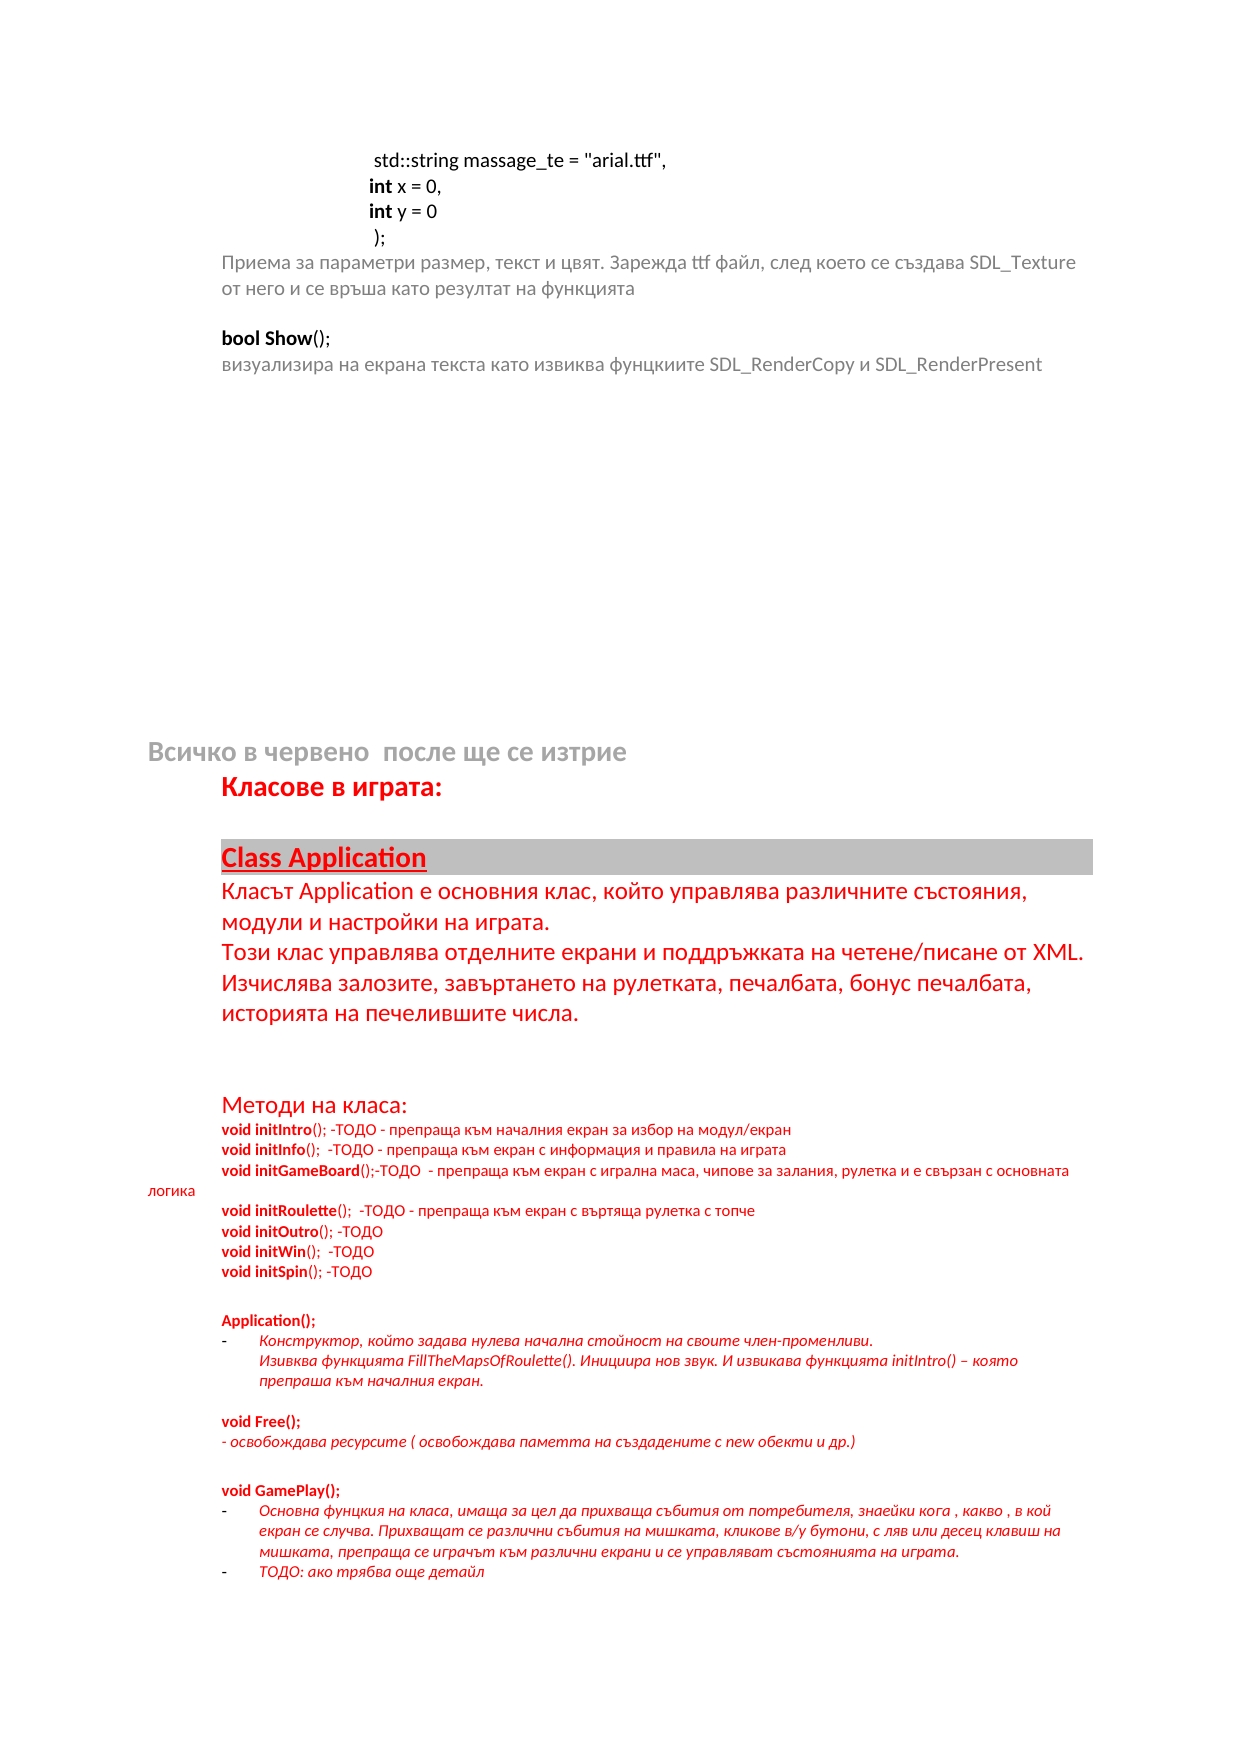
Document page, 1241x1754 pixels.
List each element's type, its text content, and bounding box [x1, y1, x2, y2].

text void initWin(); -ТОДО [148, 1241, 1093, 1261]
text std::string massage_te = "arial.ttf", [148, 148, 1093, 173]
text int x = 0, [148, 173, 1093, 198]
text Методи на класа: [148, 1089, 1093, 1119]
list Основна фунцкия на класа, имаща за цел да прихваща събития от потребителя, знаейки кога , какво , в кой екран се случва. Прихващат се различни събития на мишката, кликове в/у бутони, с ляв или десец клавиш на мишката, препраща се играчът към различни екрани и се управляват състоянията на играта. [221, 1500, 1093, 1561]
text void initInfo(); -ТОДО - препраща към екран с информация и правила на играта [148, 1139, 1093, 1160]
text Класът Application е основния клас, който управлява различните състояния, модули и настройки на играта. [221, 875, 1093, 936]
text Application(); [148, 1310, 1093, 1330]
list ТОДО: ако трябва още детайл [221, 1561, 1093, 1582]
text void initOutro(); -ТОДО [148, 1221, 1093, 1241]
text void GamePlay(); [148, 1480, 1093, 1500]
text int y = 0 [148, 198, 1093, 224]
text void Free(); [148, 1411, 1093, 1432]
text Class Application [221, 839, 1093, 875]
text ); [148, 224, 1093, 249]
list Изивква функцията FillTheMapsOfRoulette(). Инициира нов звук. И извикава функцията initIntro() – която препраша към началния екран. [259, 1350, 1093, 1391]
text void initGameBoard();-ТОДО - препраща към екран с игрална маса, чипове за залания, рулетка и е свързан с основната логика [148, 1160, 1093, 1201]
text bool Show(); [221, 326, 1093, 351]
text Всичко в червено после ще се изтрие [148, 733, 1093, 768]
text Класове в играта: [221, 768, 1093, 804]
list Конструктор, който задава нулева начална стойност на своите член-променливи. [221, 1330, 1093, 1350]
text void initSpin(); -ТОДО [148, 1261, 1093, 1282]
text void initIntro(); -ТОДО - препраща към началния екран за избор на модул/екран [148, 1119, 1093, 1139]
text void initRoulette(); -ТОДО - препраща към екран с въртяща рулетка с топче [148, 1201, 1093, 1221]
text Този клас управлява отделните екрани и поддръжката на четене/писане от XML. Изчислява залозите, завъртането на рулетката, печалбата, бонус печалбата, историята на печелившите числа. [221, 936, 1093, 1028]
text визуализира на екрана текста като извиква фунцкиите SDL_RenderCopy и SDL_RenderPresent [221, 351, 1093, 376]
text Приема за параметри размер, текст и цвят. Зарежда ttf файл, след което се създава SDL_Texture от него и се връша като резултат на функцията [221, 249, 1093, 300]
text - освобождава ресурсите ( освобождава паметта на създадените с new обекти и др.) [148, 1432, 1093, 1452]
